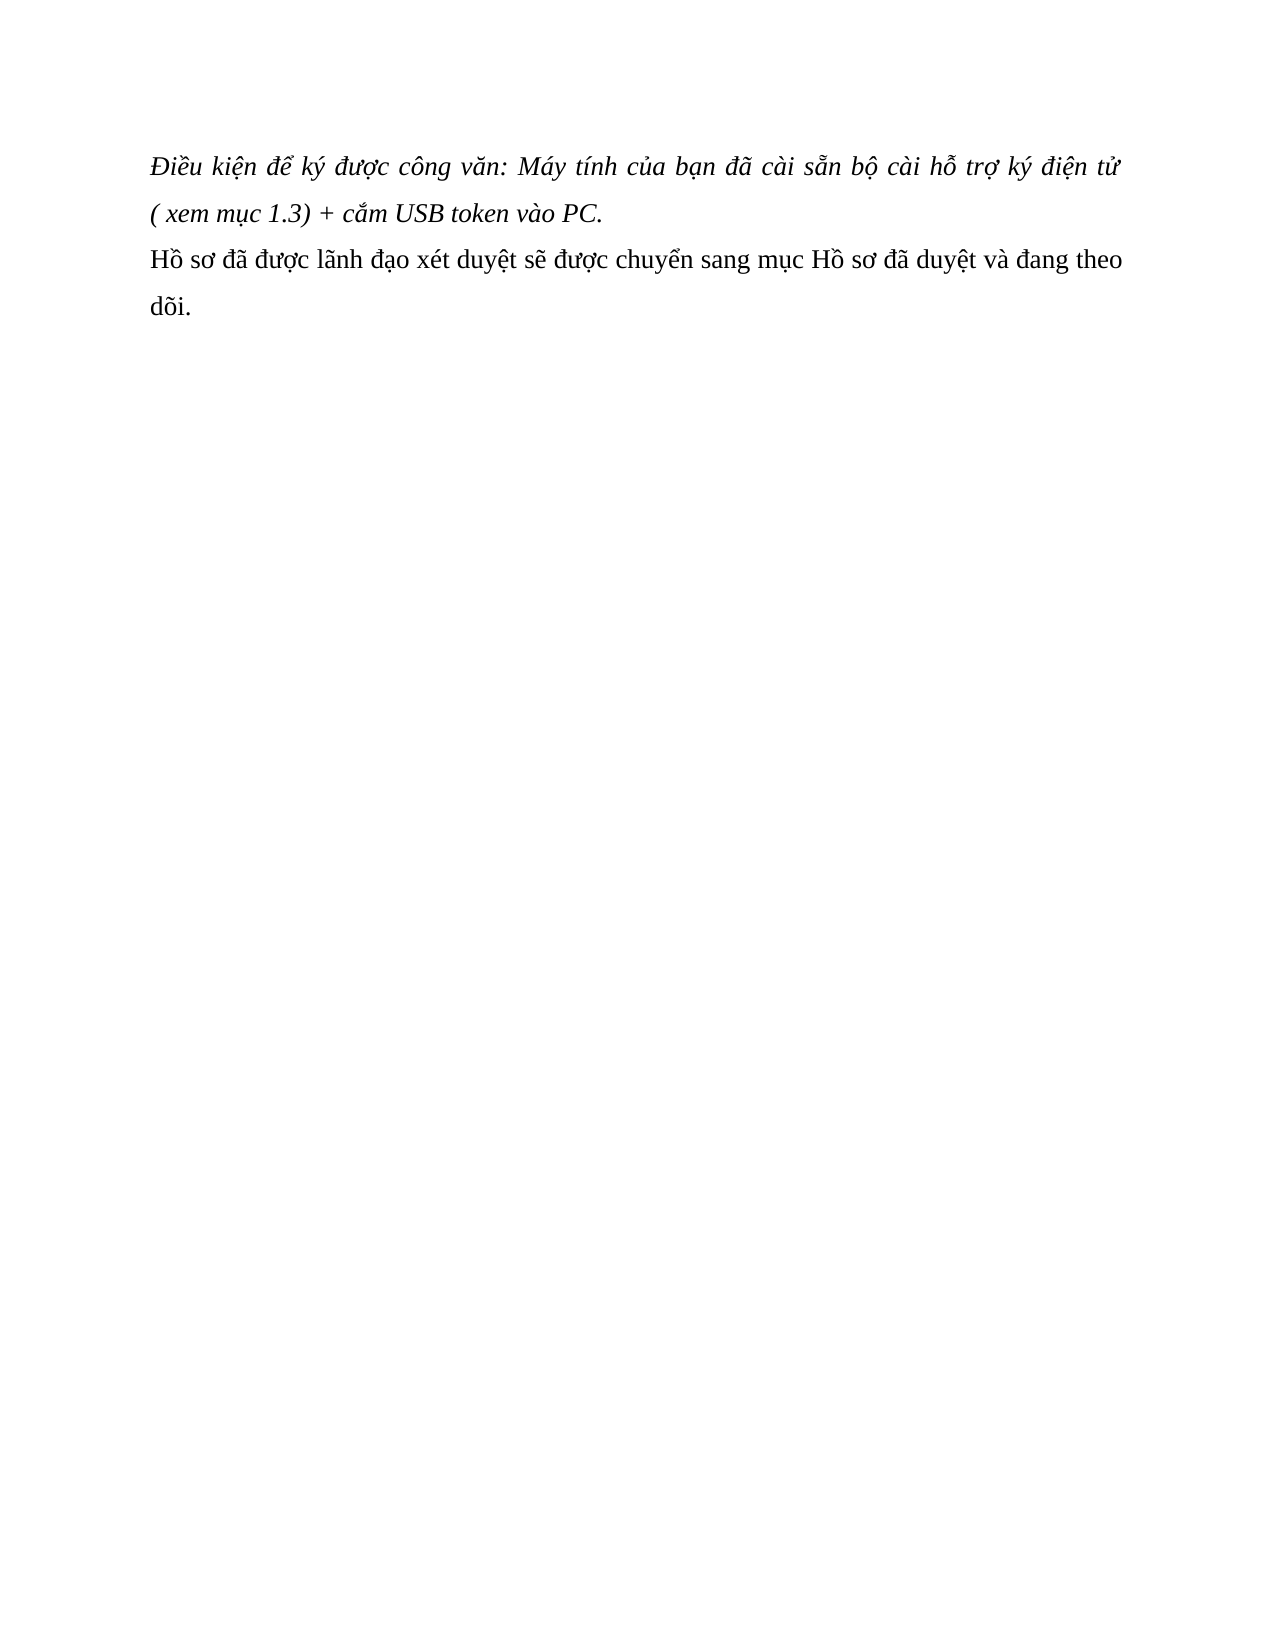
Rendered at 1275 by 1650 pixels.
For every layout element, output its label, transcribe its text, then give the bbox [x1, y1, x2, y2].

text Hồ sơ đã được lãnh đạo xét duyệt sẽ được chuyển sang mục Hồ sơ đã duyệt và đang theo dõi. [150, 243, 1125, 321]
text Điều kiện để ký được công văn: Máy tính của bạn đã cài sẵn bộ cài hỗ trợ ký điện tử ( xem mục 1.3) + cắm USB token vào PC. [150, 150, 1125, 228]
